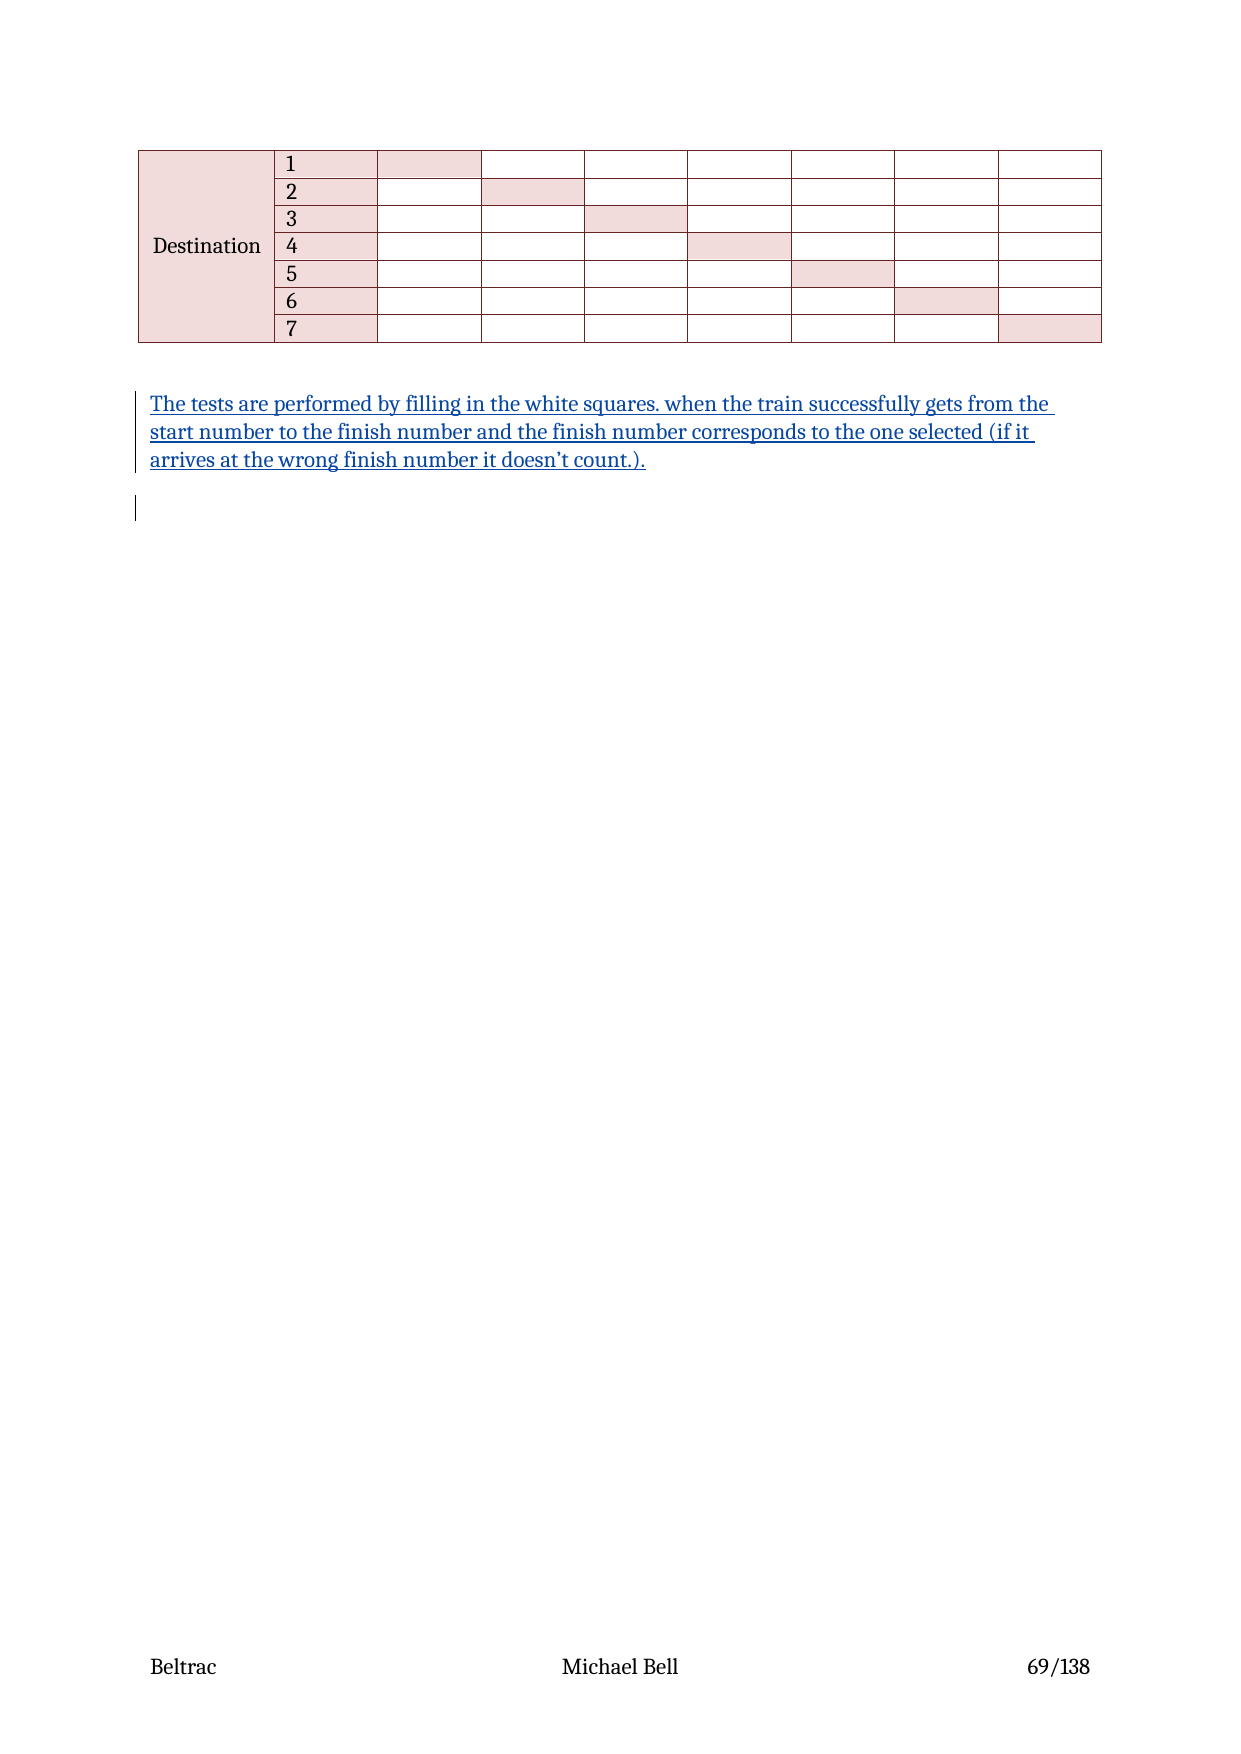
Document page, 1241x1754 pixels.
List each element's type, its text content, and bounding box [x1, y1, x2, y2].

table_cell [688, 206, 791, 232]
table_cell [688, 261, 791, 287]
table_cell [895, 233, 998, 259]
table_cell [999, 206, 1101, 232]
table_cell [895, 206, 998, 232]
table_cell [999, 288, 1101, 314]
table_cell [378, 206, 481, 232]
table_cell [482, 206, 584, 232]
table_cell [482, 261, 584, 287]
table_cell [482, 179, 584, 205]
table_cell [378, 288, 481, 314]
table_cell [792, 261, 894, 287]
table_cell [999, 315, 1101, 342]
table_cell [895, 179, 998, 205]
table_cell [792, 233, 894, 259]
table_cell [688, 288, 791, 314]
table_cell [378, 233, 481, 259]
table_cell [895, 261, 998, 287]
table_cell [895, 151, 998, 177]
table_cell [585, 288, 687, 314]
table_cell [792, 179, 894, 205]
table_cell [792, 315, 894, 342]
table_cell [895, 288, 998, 314]
table_cell [585, 261, 687, 287]
table_cell [378, 315, 481, 342]
table_cell [792, 151, 894, 177]
table_cell [999, 233, 1101, 259]
table_cell 1 [275, 151, 377, 177]
table_cell [585, 206, 687, 232]
table_cell [688, 315, 791, 342]
table_cell [688, 179, 791, 205]
table_cell [482, 233, 584, 259]
table_cell [792, 206, 894, 232]
table_cell 4 [275, 233, 377, 259]
table_cell [482, 288, 584, 314]
table_cell Destination [139, 151, 274, 342]
table_cell [378, 151, 481, 177]
table_cell [792, 288, 894, 314]
table_cell [585, 233, 687, 259]
table_cell [585, 315, 687, 342]
table_cell [999, 179, 1101, 205]
table_cell [999, 151, 1101, 177]
table_cell [895, 315, 998, 342]
table_cell [482, 151, 584, 177]
table_cell [688, 151, 791, 177]
table_cell 6 [275, 288, 377, 314]
table_cell [585, 151, 687, 177]
table_cell 2 [275, 179, 377, 205]
table_cell [999, 261, 1101, 287]
table_cell 7 [275, 315, 377, 342]
table_cell [585, 179, 687, 205]
table_cell [378, 261, 481, 287]
table_cell 5 [275, 261, 377, 287]
table_cell [688, 233, 791, 259]
table_cell 3 [275, 206, 377, 232]
table_cell [482, 315, 584, 342]
table_cell [378, 179, 481, 205]
